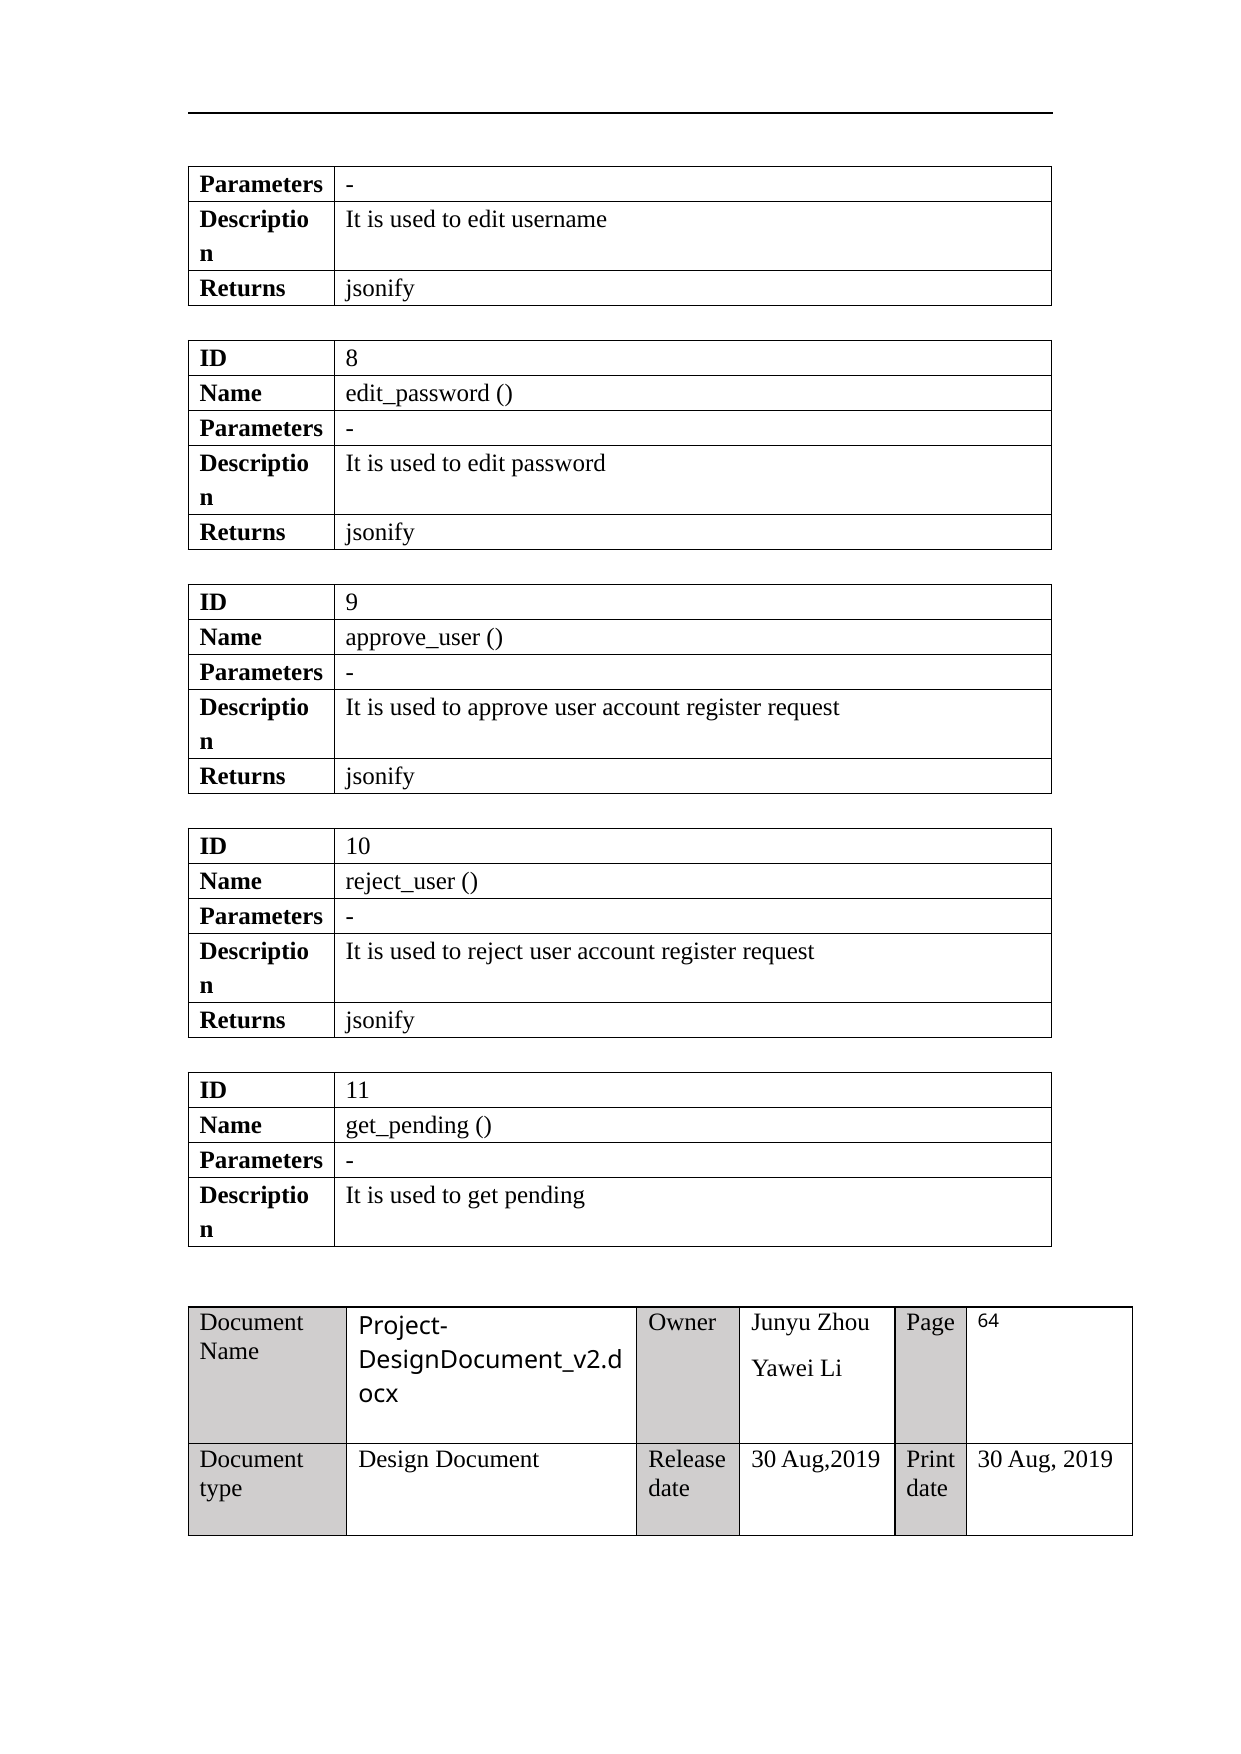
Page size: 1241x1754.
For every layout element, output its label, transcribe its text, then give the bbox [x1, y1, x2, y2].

table_cell Name [189, 864, 334, 898]
table_cell Name [189, 1108, 334, 1142]
table_cell Returns [189, 1003, 334, 1037]
table_cell approve_user () [335, 620, 1051, 654]
table_cell get_pending () [335, 1108, 1051, 1142]
table_cell jsonify [335, 1003, 1051, 1037]
table_cell Name [189, 620, 334, 654]
table_cell - [335, 655, 1051, 689]
table_cell edit_password () [335, 376, 1051, 410]
table_cell Parameters [189, 411, 334, 445]
table_cell Parameters [189, 899, 334, 933]
table_cell Description [189, 934, 334, 1002]
table_cell Parameters [189, 655, 334, 689]
table_header 11 [335, 1073, 1051, 1107]
table_header ID [189, 585, 334, 619]
table_cell jsonify [335, 515, 1051, 549]
table_cell Description [189, 202, 334, 270]
table_header 9 [335, 585, 1051, 619]
table_cell - [335, 1143, 1051, 1177]
table_cell reject_user () [335, 864, 1051, 898]
table_cell It is used to get pending [335, 1178, 1051, 1246]
table_header 8 [335, 341, 1051, 375]
table_cell Returns [189, 515, 334, 549]
table_cell - [335, 899, 1051, 933]
table_cell Returns [189, 759, 334, 793]
table_cell Description [189, 690, 334, 758]
table_cell Parameters [189, 167, 334, 201]
table_cell It is used to edit username [335, 202, 1051, 270]
table_header ID [189, 1073, 334, 1107]
table_cell It is used to reject user account register request [335, 934, 1051, 1002]
table_cell jsonify [335, 759, 1051, 793]
table_cell It is used to approve user account register request [335, 690, 1051, 758]
table_header ID [189, 829, 334, 863]
table_header 10 [335, 829, 1051, 863]
table_cell - [335, 167, 1051, 201]
table_cell Name [189, 376, 334, 410]
table_header ID [189, 341, 334, 375]
table_cell Returns [189, 271, 334, 305]
table_cell - [335, 411, 1051, 445]
table_cell Parameters [189, 1143, 334, 1177]
table_cell Description [189, 446, 334, 514]
table_cell jsonify [335, 271, 1051, 305]
table_cell Description [189, 1178, 334, 1246]
table_cell It is used to edit password [335, 446, 1051, 514]
